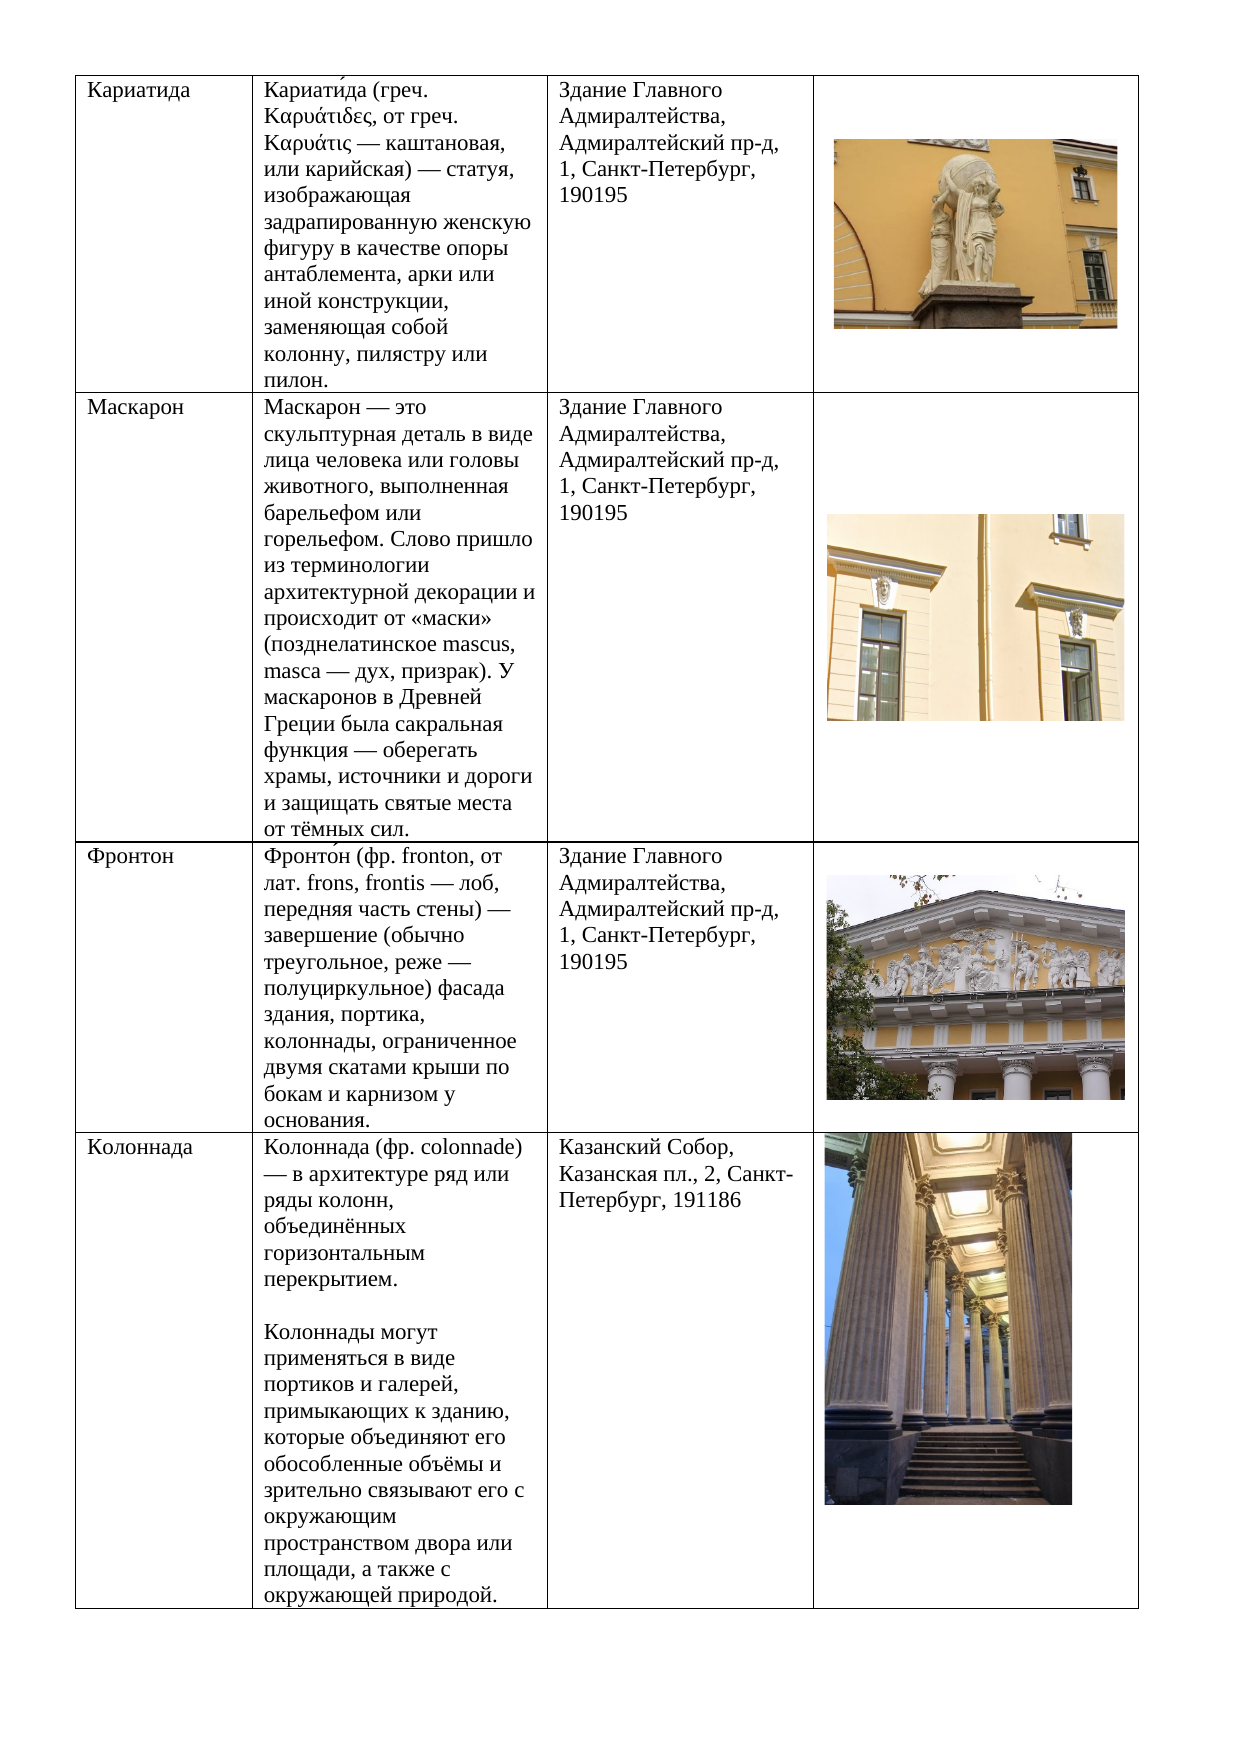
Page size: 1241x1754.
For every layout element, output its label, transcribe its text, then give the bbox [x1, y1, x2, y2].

picture [824, 1133, 1073, 1505]
table_cell Маскарон [76, 393, 252, 841]
table_cell Здание Главного Адмиралтейства, Адмиралтейский пр-д, 1, Санкт-Петербург, 190195 [548, 76, 813, 392]
table_cell Фронтон [76, 843, 252, 1132]
table_cell Колоннада [76, 1133, 252, 1608]
picture [827, 514, 1125, 721]
table_cell [814, 1133, 1138, 1608]
picture [826, 875, 1125, 1100]
table_cell Кариатида [76, 76, 252, 392]
table_cell Колоннада (фр. colonnade) — в архитектуре ряд или ряды колонн, объединённых горизонтальным перекрытием. Колоннады могут применяться в виде портиков и галерей, примыкающих к зданию, которые объединяют его обособленные объёмы и зрительно связывают его с окружающим пространством двора или площади, а также с окружающей природой. [253, 1133, 547, 1608]
table_cell [814, 393, 1138, 841]
table_cell [814, 76, 1138, 392]
table_cell Маскарон — это скульптурная деталь в виде лица человека или головы животного, выполненная барельефом или горельефом. Слово пришло из терминологии архитектурной декорации и происходит от «маски» (позднелатинское mаscus, masca — дух, призрак). У маскаронов в Древней Греции была сакральная функция — оберегать храмы, источники и дороги и защищать святые места от тёмных сил. [253, 393, 547, 841]
table_cell Здание Главного Адмиралтейства, Адмиралтейский пр-д, 1, Санкт-Петербург, 190195 [548, 843, 813, 1132]
picture [833, 139, 1118, 329]
table_cell Кариати́да (греч. Καρυάτιδες, от греч. Καρυάτις — каштановая, или карийская) — статуя, изображающая задрапированную женскую фигуру в качестве опоры антаблемента, арки или иной конструкции, заменяющая собой колонну, пилястру или пилон. [253, 76, 547, 392]
table_cell [814, 843, 1138, 1132]
table_cell Здание Главного Адмиралтейства, Адмиралтейский пр-д, 1, Санкт-Петербург, 190195 [548, 393, 813, 841]
table_cell Фронто́н (фр. fronton, от лат. frons, frontis — лоб, передняя часть стены) — завершение (обычно треугольное, реже — полуциркульное) фасада здания, портика, колоннады, ограниченное двумя скатами крыши по бокам и карнизом у основания. [253, 843, 547, 1132]
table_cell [548, 1133, 813, 1608]
